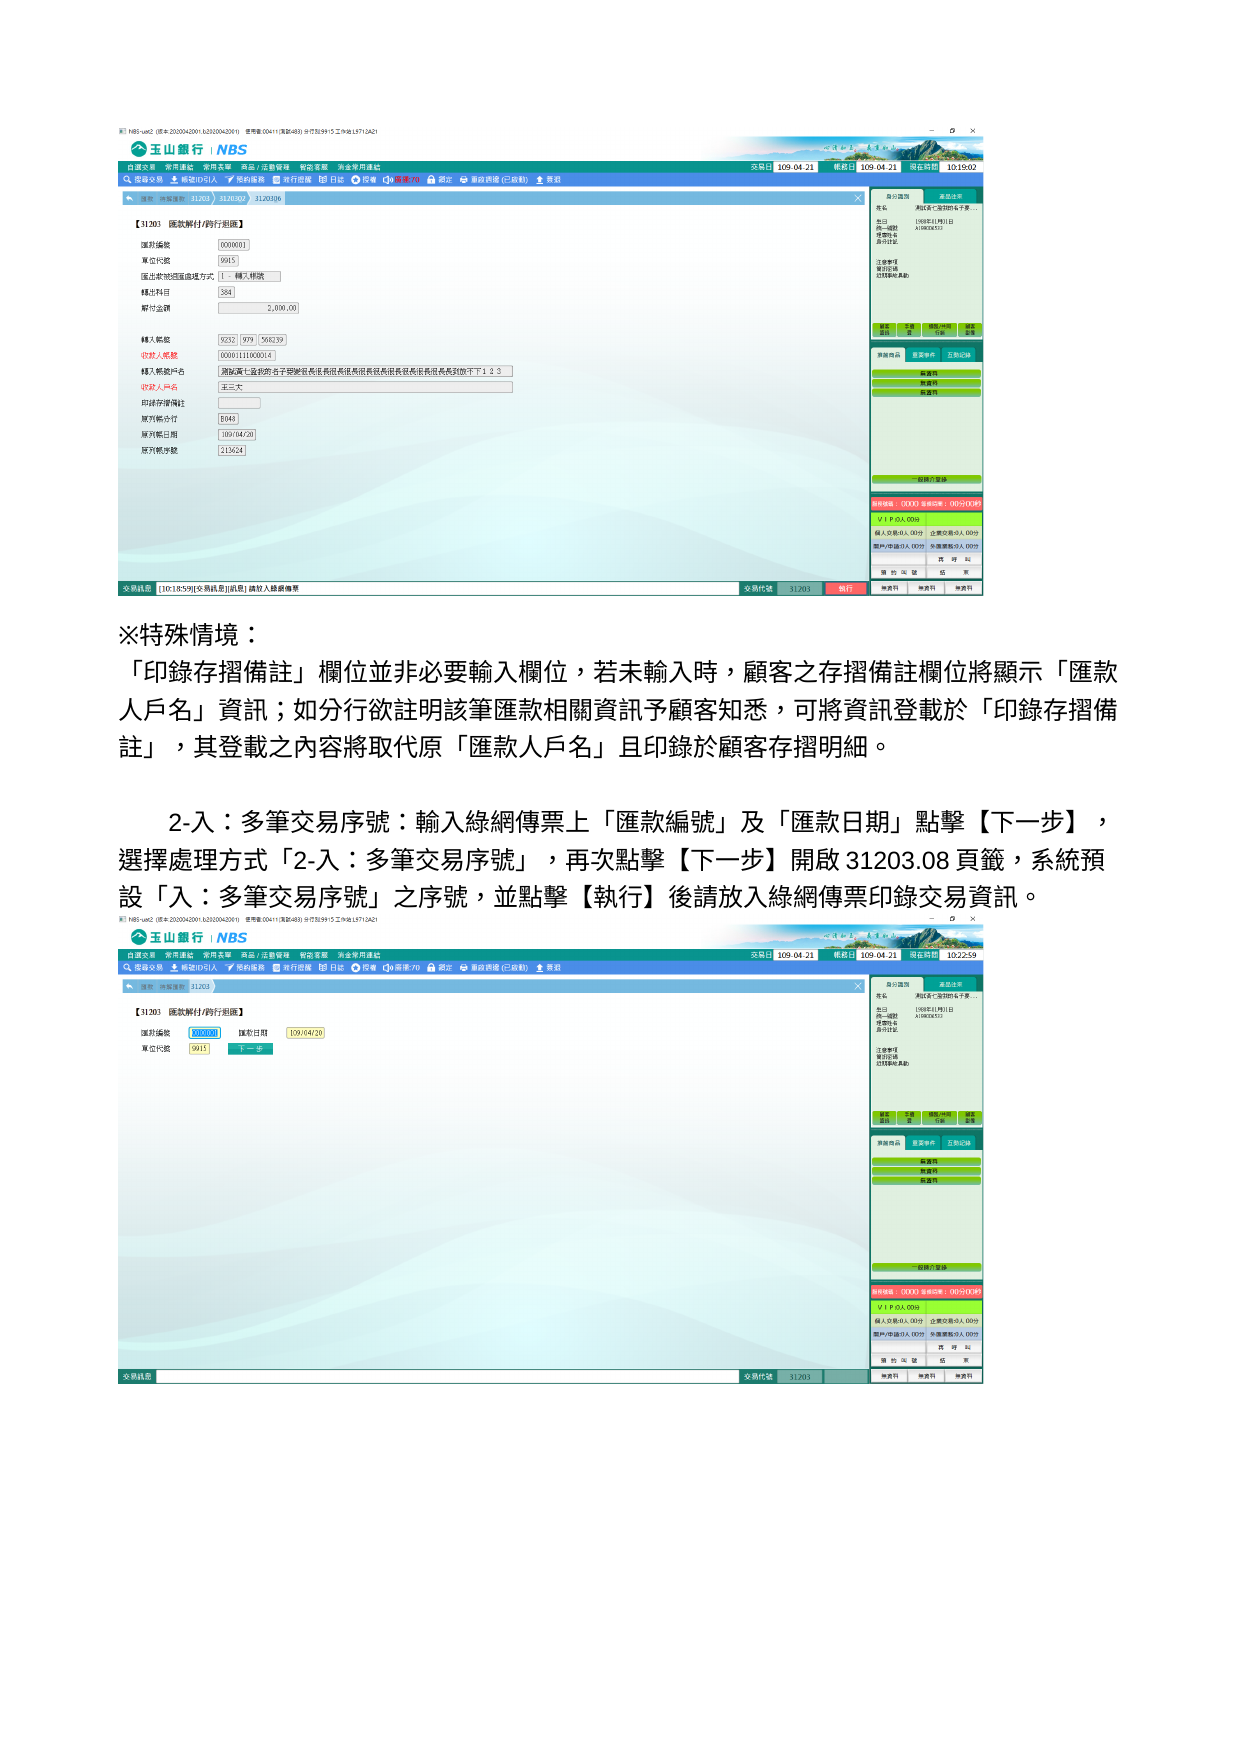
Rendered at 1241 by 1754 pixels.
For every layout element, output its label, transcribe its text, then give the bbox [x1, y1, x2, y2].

text 「印錄存摺備註」欄位並非必要輸入欄位，若未輸入時，顧客之存摺備註欄位將顯示「匯款人戶名」資訊；如分行欲註明該筆匯款相關資訊予顧客知悉，可將資訊登載於「印錄存摺備註」，其登載之內容將取代原「匯款人戶名」且印錄於顧客存摺明細。 [118, 652, 1122, 764]
picture [118, 127, 984, 596]
text 2-入：多筆交易序號：輸入綠網傳票上「匯款編號」及「匯款日期」點擊【下一步】，選擇處理方式「2-入：多筆交易序號」，再次點擊【下一步】開啟31203.08頁籤，系統預設「入：多筆交易序號」之序號，並點擊【執行】後請放入綠網傳票印錄交易資訊。 [118, 802, 1122, 914]
picture [118, 914, 984, 1384]
text ※特殊情境： [118, 614, 1122, 652]
